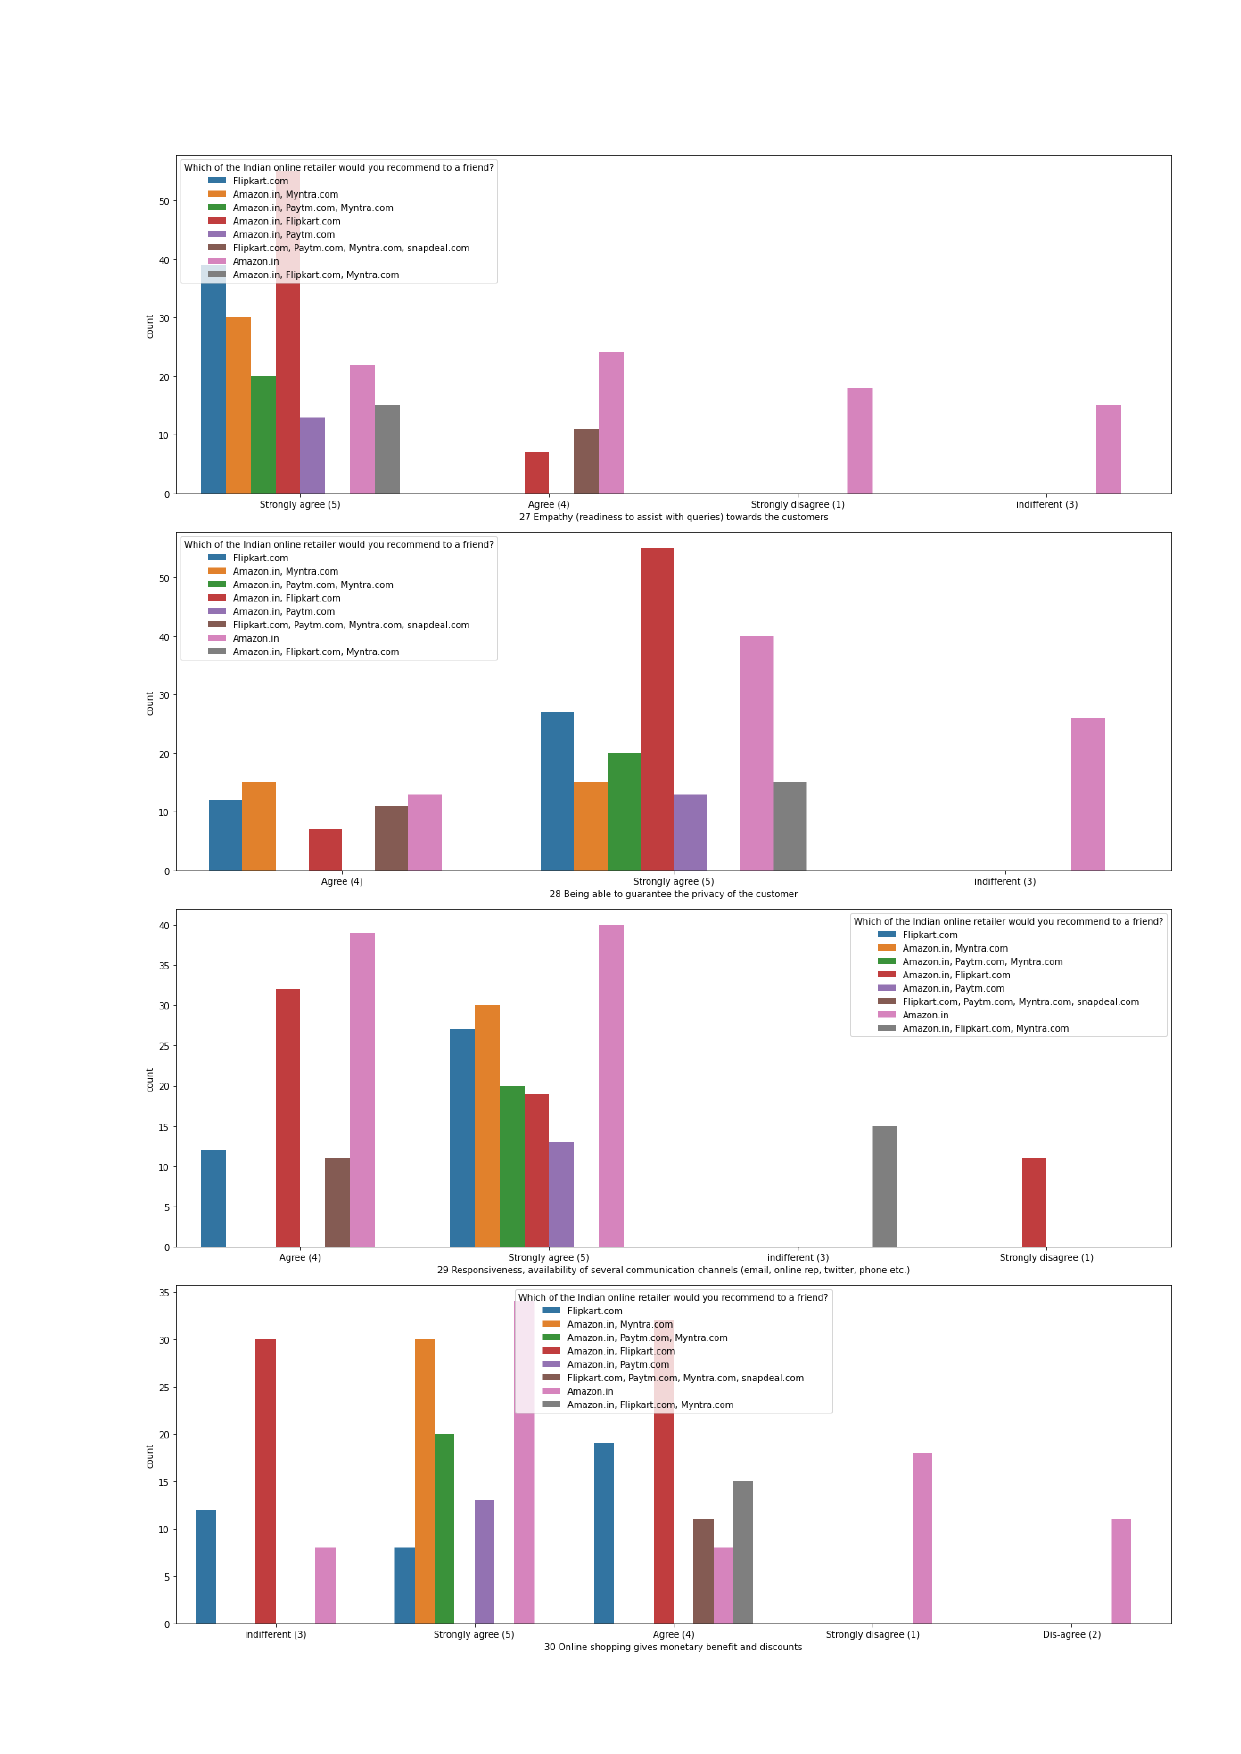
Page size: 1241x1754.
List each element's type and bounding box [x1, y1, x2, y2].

picture [139, 150, 1177, 1657]
